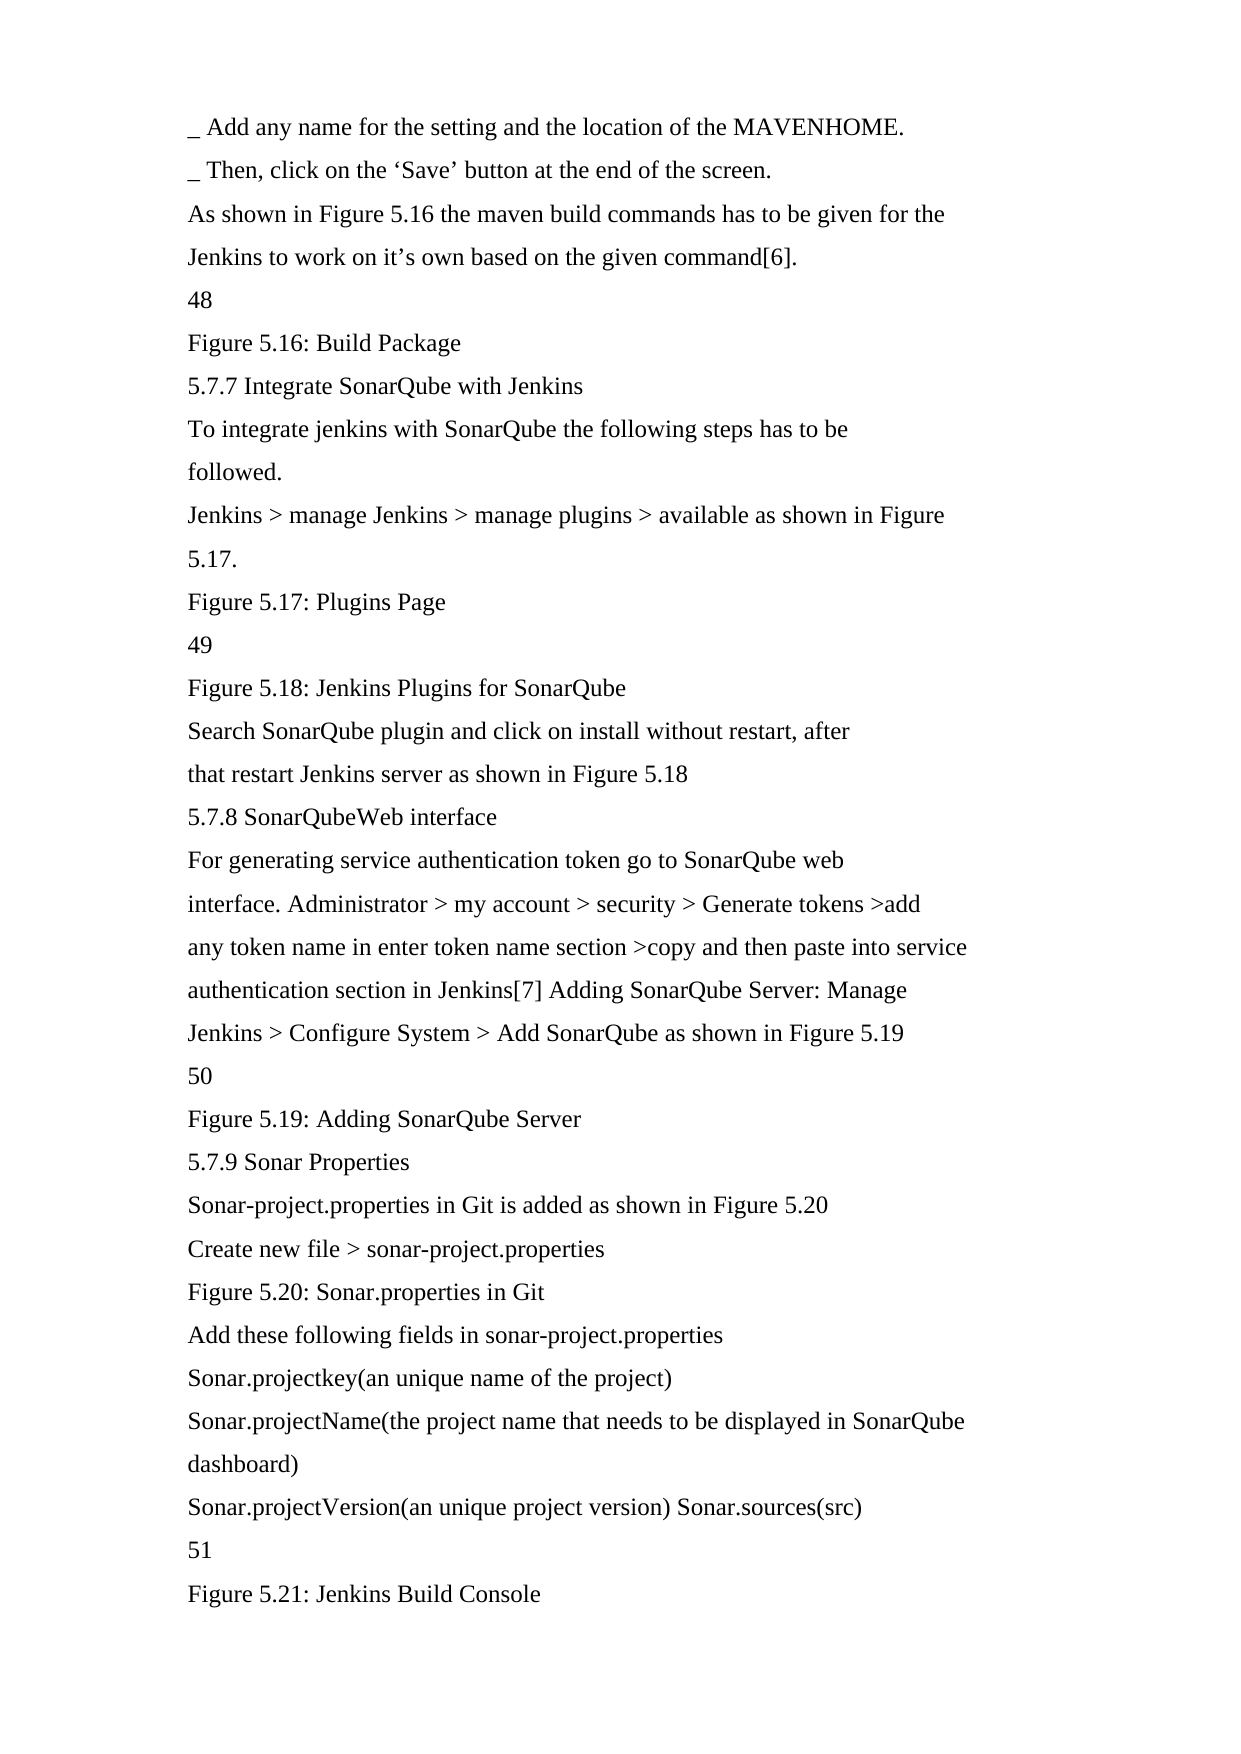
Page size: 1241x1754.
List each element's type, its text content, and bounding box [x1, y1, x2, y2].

text Figure 5.21: Jenkins Build Console [187, 1579, 1090, 1607]
text Sonar-project.properties in Git is added as shown in Figure 5.20 [187, 1191, 1090, 1219]
text any token name in enter token name section >copy and then paste into service [187, 932, 1090, 961]
text Figure 5.16: Build Package [187, 328, 1090, 357]
text Add these following fields in sonar-project.properties [187, 1320, 1090, 1349]
text Jenkins > manage Jenkins > manage plugins > available as shown in Figure [187, 501, 1090, 529]
text 50 [187, 1061, 1090, 1090]
text As shown in Figure 5.16 the maven build commands has to be given for the [187, 199, 1090, 227]
text 5.7.7 Integrate SonarQube with Jenkins [187, 371, 1090, 400]
text Figure 5.19: Adding SonarQube Server [187, 1104, 1090, 1133]
text 49 [187, 630, 1090, 659]
text Create new file > sonar-project.properties [187, 1234, 1090, 1262]
text 5.7.8 SonarQubeWeb interface [187, 802, 1090, 831]
text Figure 5.20: Sonar.properties in Git [187, 1277, 1090, 1306]
text authentication section in Jenkins[7] Adding SonarQube Server: Manage [187, 975, 1090, 1004]
text 51 [187, 1536, 1090, 1564]
text For generating service authentication token go to SonarQube web [187, 846, 1090, 874]
text Jenkins to work on it’s own based on the given command[6]. [187, 242, 1090, 271]
text Sonar.projectkey(an unique name of the project) [187, 1363, 1090, 1392]
text _ Add any name for the setting and the location of the MAVENHOME. [187, 112, 1090, 141]
text that restart Jenkins server as shown in Figure 5.18 [187, 759, 1090, 788]
text dashboard) [187, 1449, 1090, 1478]
text Figure 5.18: Jenkins Plugins for SonarQube [187, 673, 1090, 702]
text Sonar.projectVersion(an unique project version) Sonar.sources(src) [187, 1492, 1090, 1521]
text followed. [187, 457, 1090, 486]
text Sonar.projectName(the project name that needs to be displayed in SonarQube [187, 1406, 1090, 1435]
text Figure 5.17: Plugins Page [187, 587, 1090, 616]
text _ Then, click on the ‘Save’ button at the end of the screen. [187, 156, 1090, 184]
text interface. Administrator > my account > security > Generate tokens >add [187, 889, 1090, 917]
text To integrate jenkins with SonarQube the following steps has to be [187, 414, 1090, 443]
text 5.7.9 Sonar Properties [187, 1147, 1090, 1176]
text 48 [187, 285, 1090, 314]
text 5.17. [187, 544, 1090, 572]
text Jenkins > Configure System > Add SonarQube as shown in Figure 5.19 [187, 1018, 1090, 1047]
text Search SonarQube plugin and click on install without restart, after [187, 716, 1090, 745]
